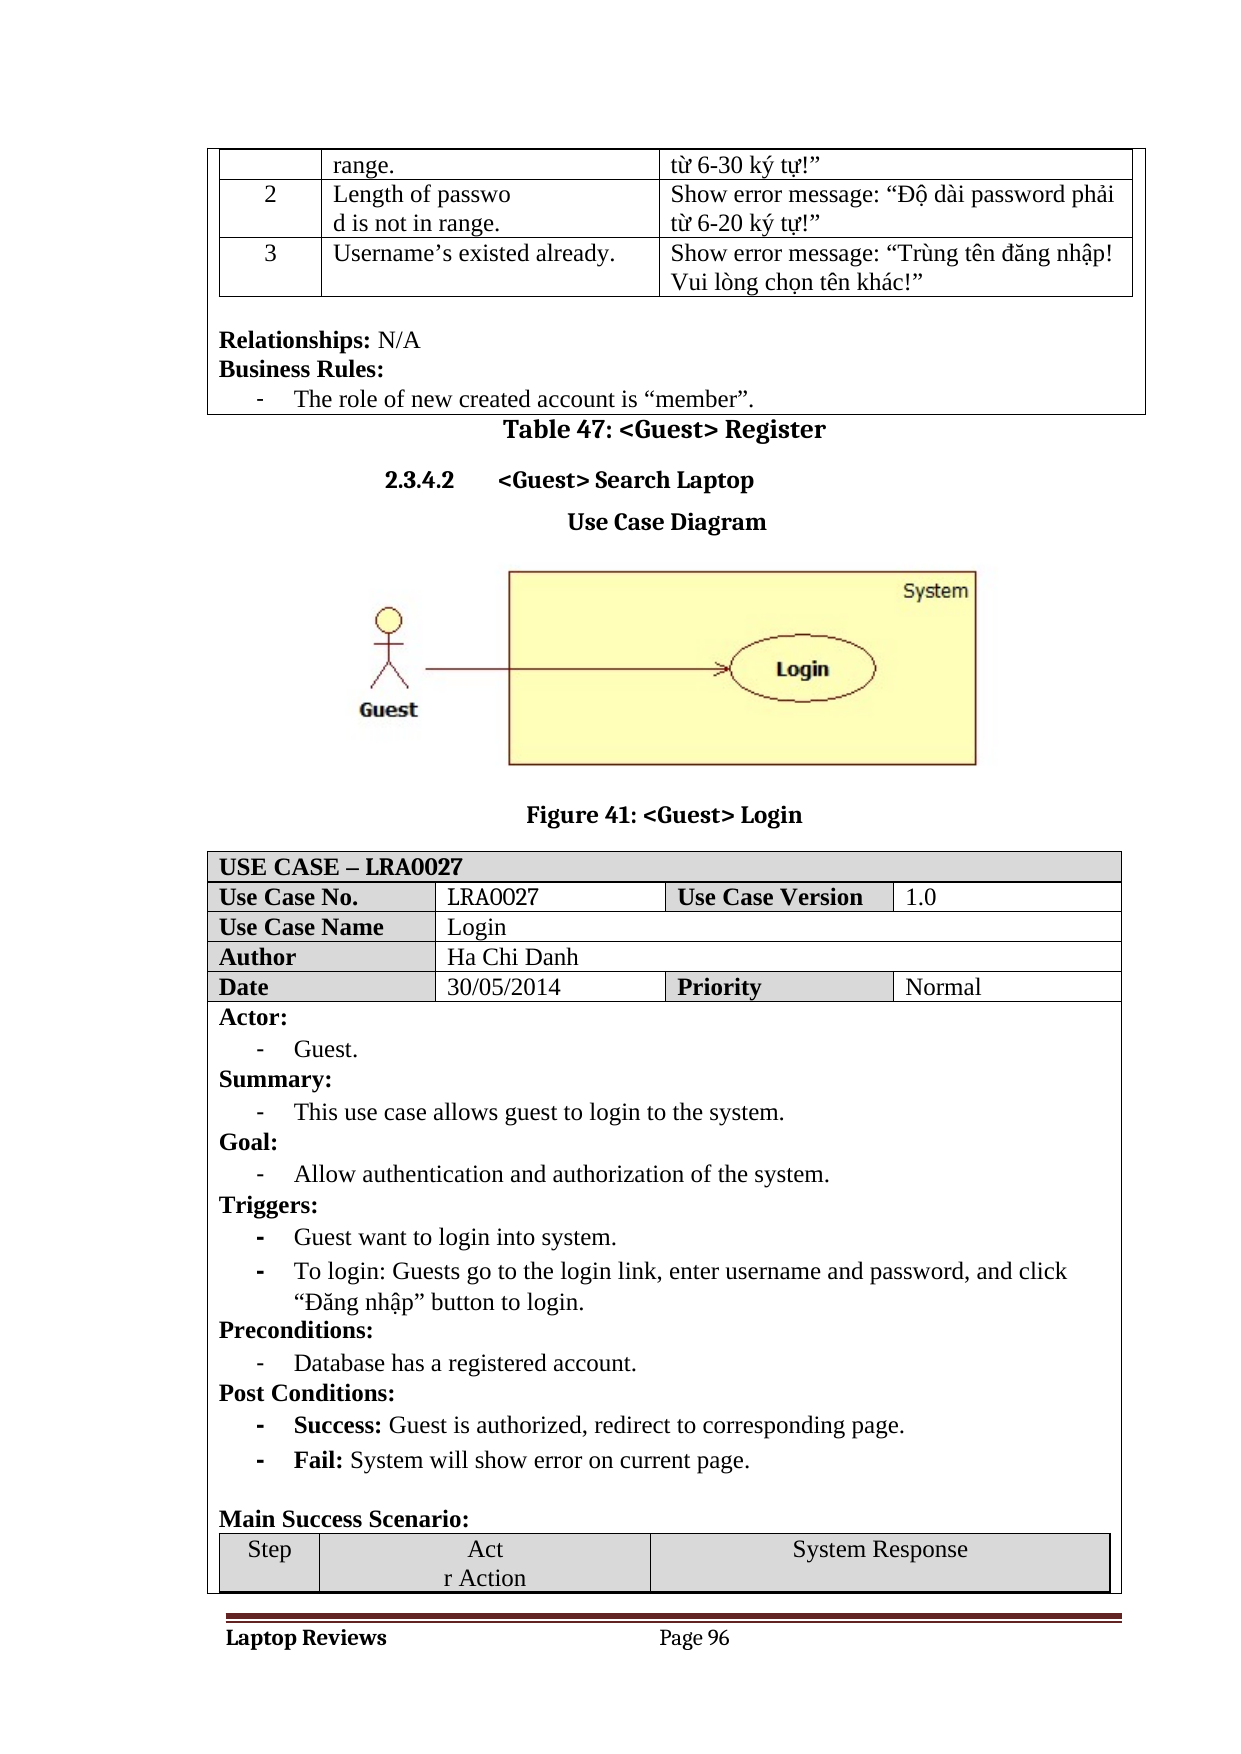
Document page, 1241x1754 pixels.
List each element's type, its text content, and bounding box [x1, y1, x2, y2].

table_cell LRA0027 [436, 883, 665, 911]
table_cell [208, 1002, 1121, 1592]
table_cell 1.0 [894, 883, 1121, 911]
table_cell 30/05/2014 [436, 972, 665, 1001]
table_cell Use Case Version [666, 883, 893, 911]
table_cell Normal [894, 972, 1121, 1001]
subtitle <Guest> Search Laptop [385, 466, 1122, 495]
table_header USE CASE – LRA0027 [208, 852, 1121, 881]
table_cell Use Case No. [208, 883, 435, 911]
table_cell Ha Chi Danh [436, 942, 1121, 971]
text Figure 41: <Guest> Login [207, 801, 1122, 830]
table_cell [208, 149, 1145, 413]
table_cell Priority [666, 972, 893, 1001]
table_cell Use Case Name [208, 912, 435, 941]
subtitle Use Case Diagram [207, 508, 1122, 536]
text Table 47: <Guest> Register [207, 415, 1122, 446]
table_cell Author [208, 942, 435, 971]
picture [321, 540, 1008, 797]
table_cell Login [436, 912, 1121, 941]
table_cell Date [208, 972, 435, 1001]
